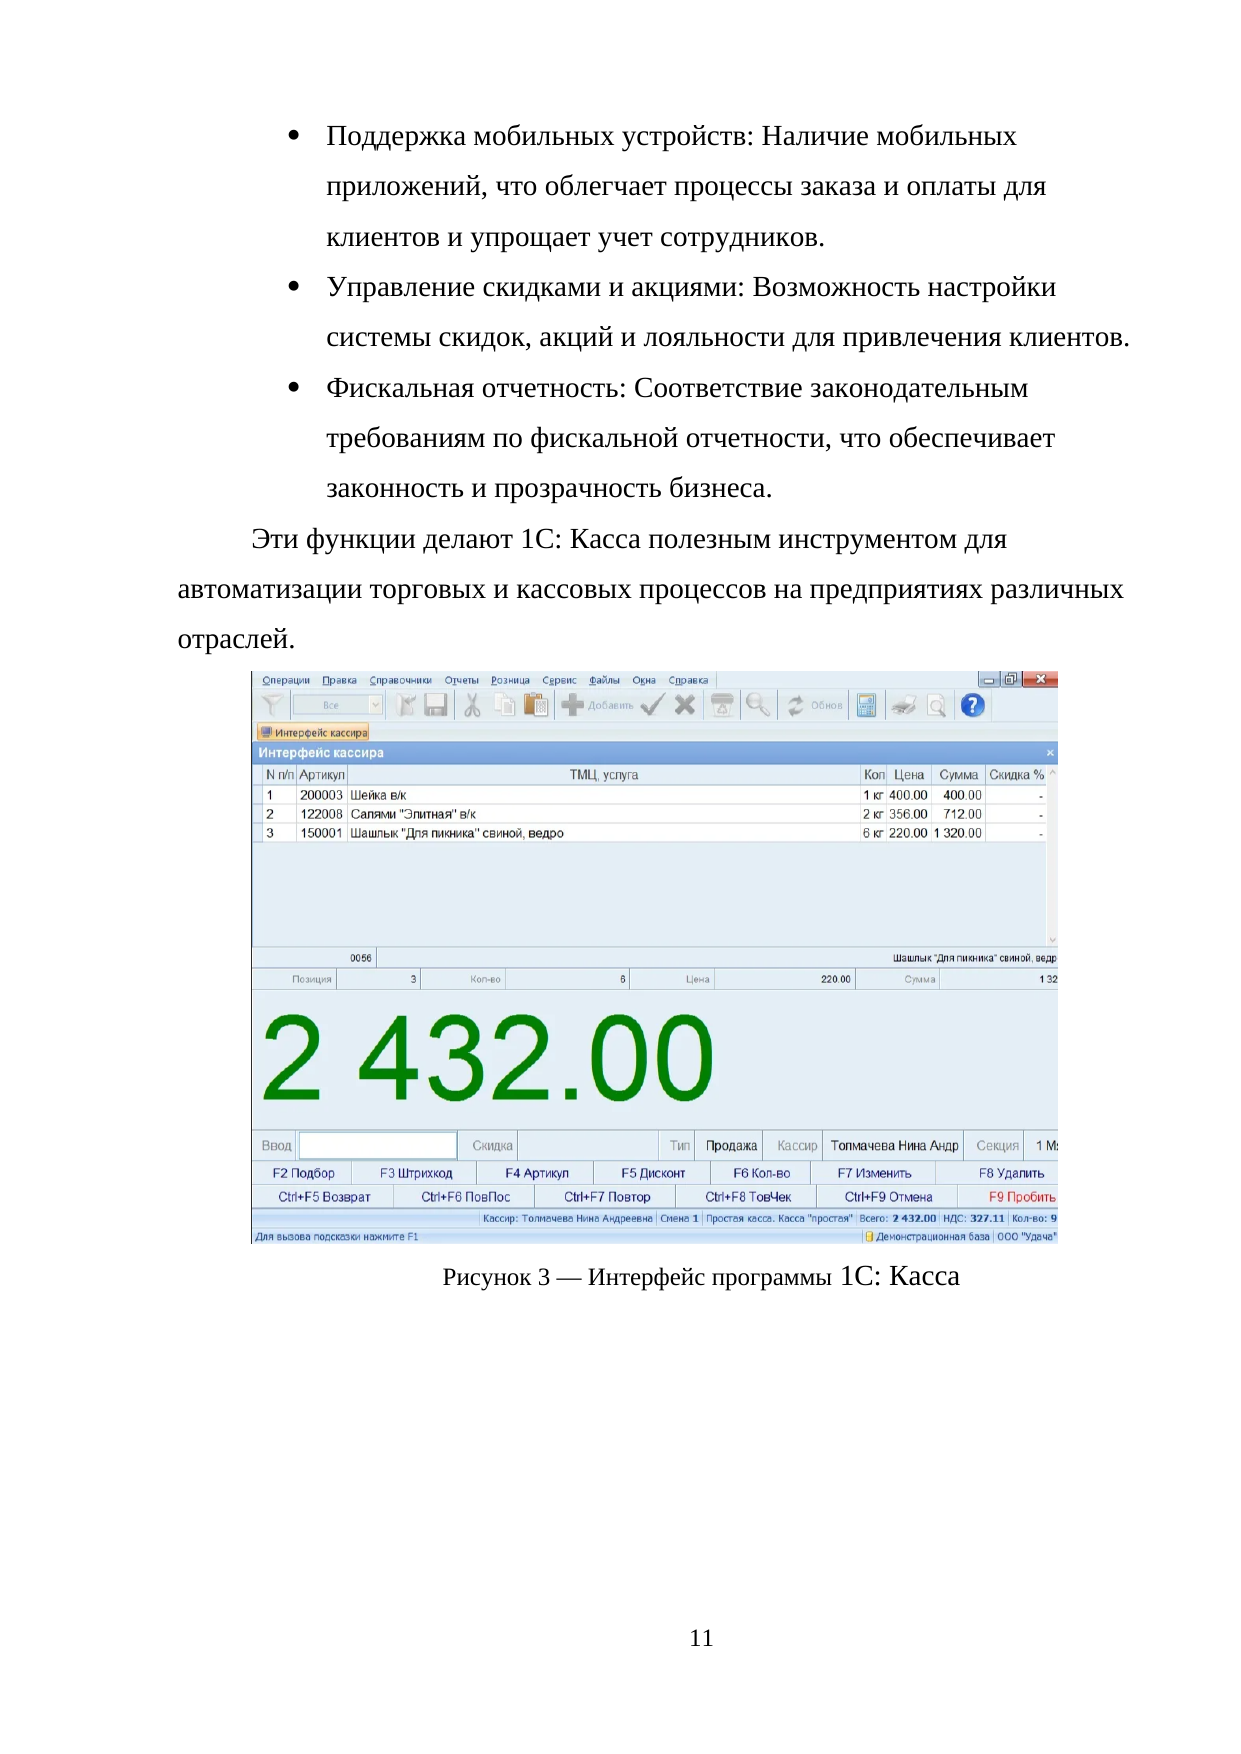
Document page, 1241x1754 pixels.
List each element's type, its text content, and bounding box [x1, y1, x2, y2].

list Управление скидками и акциями: Возможность настройки системы скидок, акций и лояльности для привлечения клиентов. [288, 269, 1152, 353]
text Рисунок 3 — Интерфейс программы 1С: Касса [177, 1258, 1152, 1292]
list Фискальная отчетность: Соответствие законодательным требованиям по фискальной отчетности, что обеспечивает законность и прозрачность бизнеса. [288, 370, 1152, 504]
picture [251, 671, 1058, 1244]
text Эти функции делают 1С: Касса полезным инструментом для автоматизации торговых и кассовых процессов на предприятиях различных отраслей. [177, 521, 1152, 655]
list Поддержка мобильных устройств: Наличие мобильных приложений, что облегчает процессы заказа и оплаты для клиентов и упрощает учет сотрудников. [288, 118, 1152, 252]
